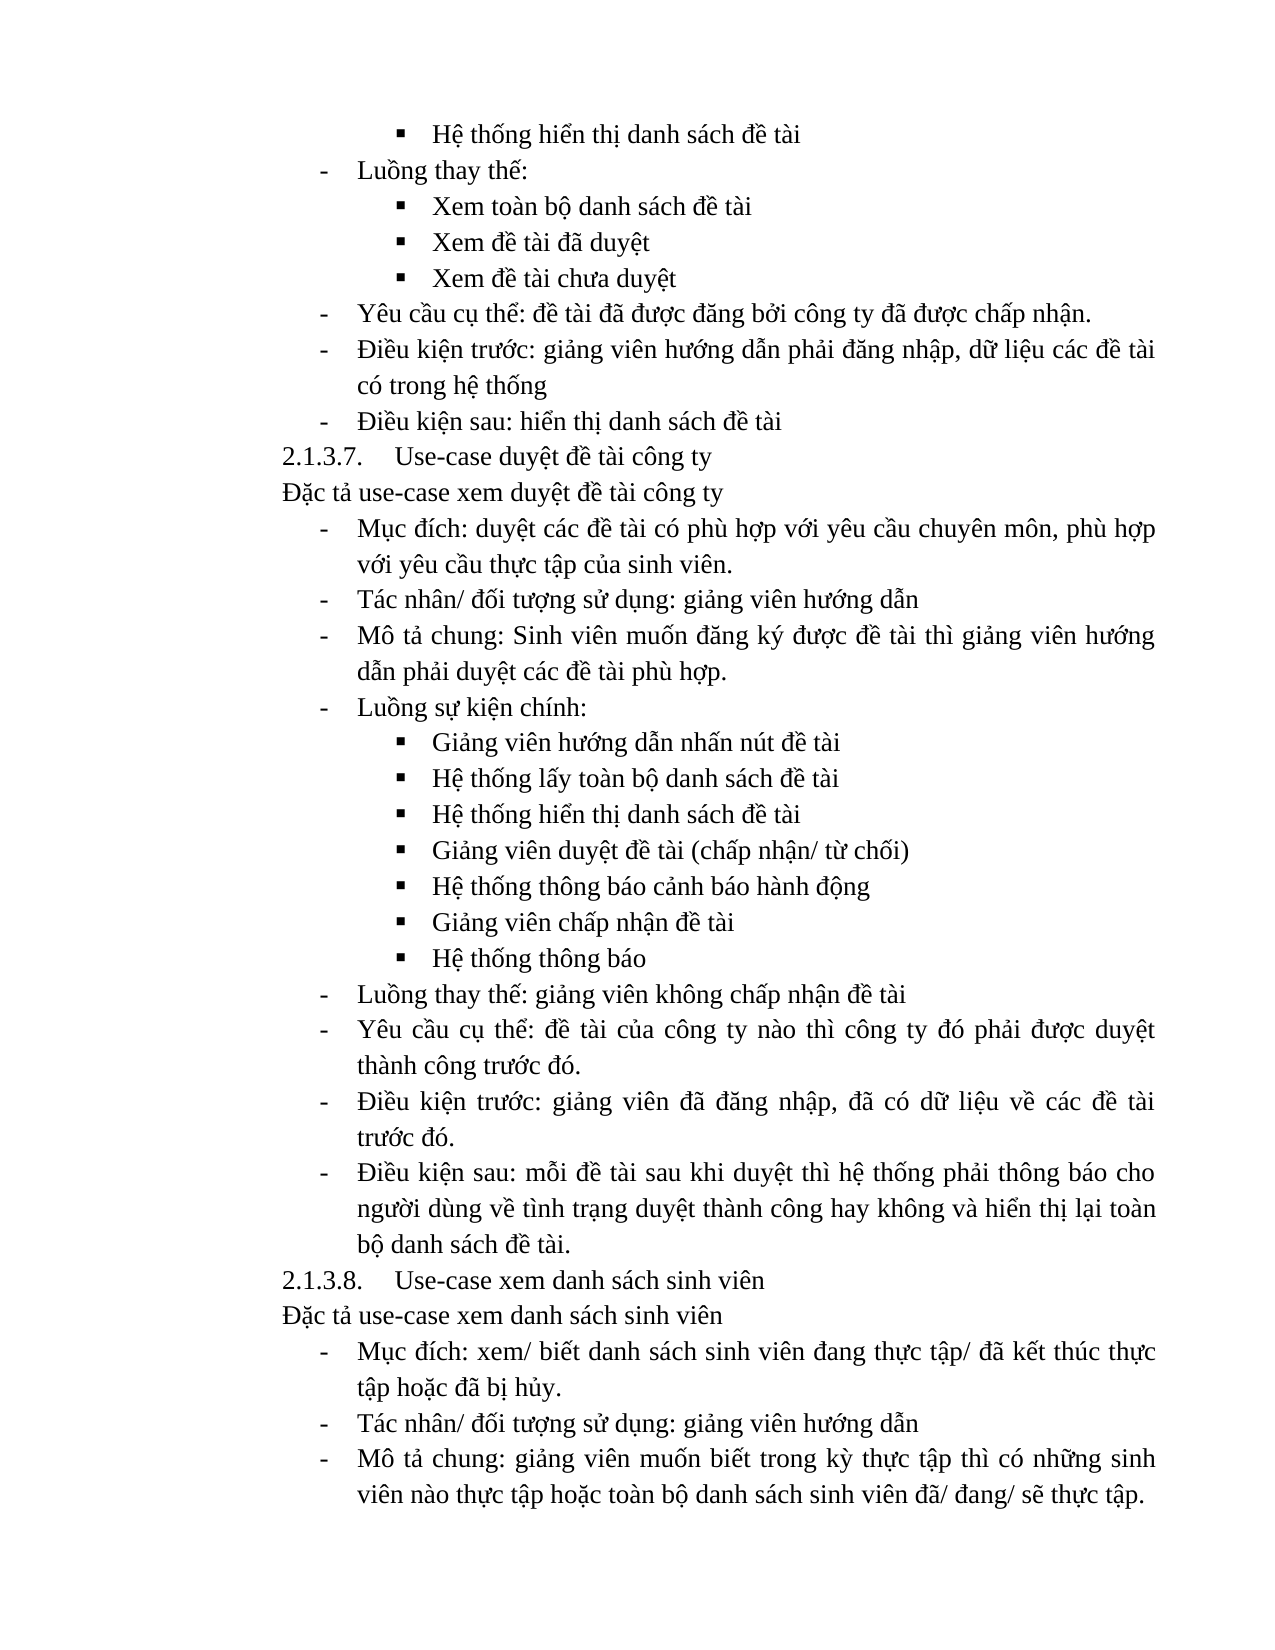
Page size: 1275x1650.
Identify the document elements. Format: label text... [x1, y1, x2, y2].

list Tác nhân/ đối tượng sử dụng: giảng viên hướng dẫn [319, 583, 1157, 614]
text Đặc tả use-case xem duyệt đề tài công ty [282, 476, 1157, 507]
list Luồng thay thế: giảng viên không chấp nhận đề tài [319, 978, 1157, 1009]
list Mô tả chung: giảng viên muốn biết trong kỳ thực tập thì có những sinh viên nào thực tập hoặc toàn bộ danh sách sinh viên đã/ đang/ sẽ thực tập. [319, 1442, 1157, 1509]
list Use-case xem danh sách sinh viên [282, 1264, 1157, 1295]
list Yêu cầu cụ thể: đề tài đã được đăng bởi công ty đã được chấp nhận. [319, 298, 1157, 329]
list Yêu cầu cụ thể: đề tài của công ty nào thì công ty đó phải được duyệt thành công trước đó. [319, 1014, 1157, 1081]
list Hệ thống lấy toàn bộ danh sách đề tài [394, 762, 1157, 793]
list Luồng thay thế: [319, 154, 1157, 185]
list Xem đề tài đã duyệt [394, 226, 1157, 257]
list Giảng viên hướng dẫn nhấn nút đề tài [394, 726, 1157, 758]
list Giảng viên chấp nhận đề tài [394, 906, 1157, 937]
list Hệ thống thông báo cảnh báo hành động [394, 870, 1157, 901]
list Điều kiện sau: hiển thị danh sách đề tài [319, 405, 1157, 436]
list Điều kiện sau: mỗi đề tài sau khi duyệt thì hệ thống phải thông báo cho người dùng về tình trạng duyệt thành công hay không và hiển thị lại toàn bộ danh sách đề tài. [319, 1157, 1157, 1259]
list Mô tả chung: Sinh viên muốn đăng ký được đề tài thì giảng viên hướng dẫn phải duyệt các đề tài phù hợp. [319, 619, 1157, 686]
list Mục đích: xem/ biết danh sách sinh viên đang thực tập/ đã kết thúc thực tập hoặc đã bị hủy. [319, 1335, 1157, 1402]
list Xem toàn bộ danh sách đề tài [394, 190, 1157, 221]
list Hệ thống hiển thị danh sách đề tài [394, 798, 1157, 829]
list Điều kiện trước: giảng viên đã đăng nhập, đã có dữ liệu về các đề tài trước đó. [319, 1085, 1157, 1152]
list Hệ thống hiển thị danh sách đề tài [394, 118, 1157, 149]
list Tác nhân/ đối tượng sử dụng: giảng viên hướng dẫn [319, 1407, 1157, 1438]
list Mục đích: duyệt các đề tài có phù hợp với yêu cầu chuyên môn, phù hợp với yêu cầu thực tập của sinh viên. [319, 512, 1157, 579]
list Điều kiện trước: giảng viên hướng dẫn phải đăng nhập, dữ liệu các đề tài có trong hệ thống [319, 333, 1157, 400]
list Luồng sự kiện chính: [319, 691, 1157, 722]
list Xem đề tài chưa duyệt [394, 262, 1157, 293]
text Đặc tả use-case xem danh sách sinh viên [282, 1299, 1157, 1331]
list Use-case duyệt đề tài công ty [282, 441, 1157, 472]
list Hệ thống thông báo [394, 942, 1157, 973]
list Giảng viên duyệt đề tài (chấp nhận/ từ chối) [394, 834, 1157, 865]
